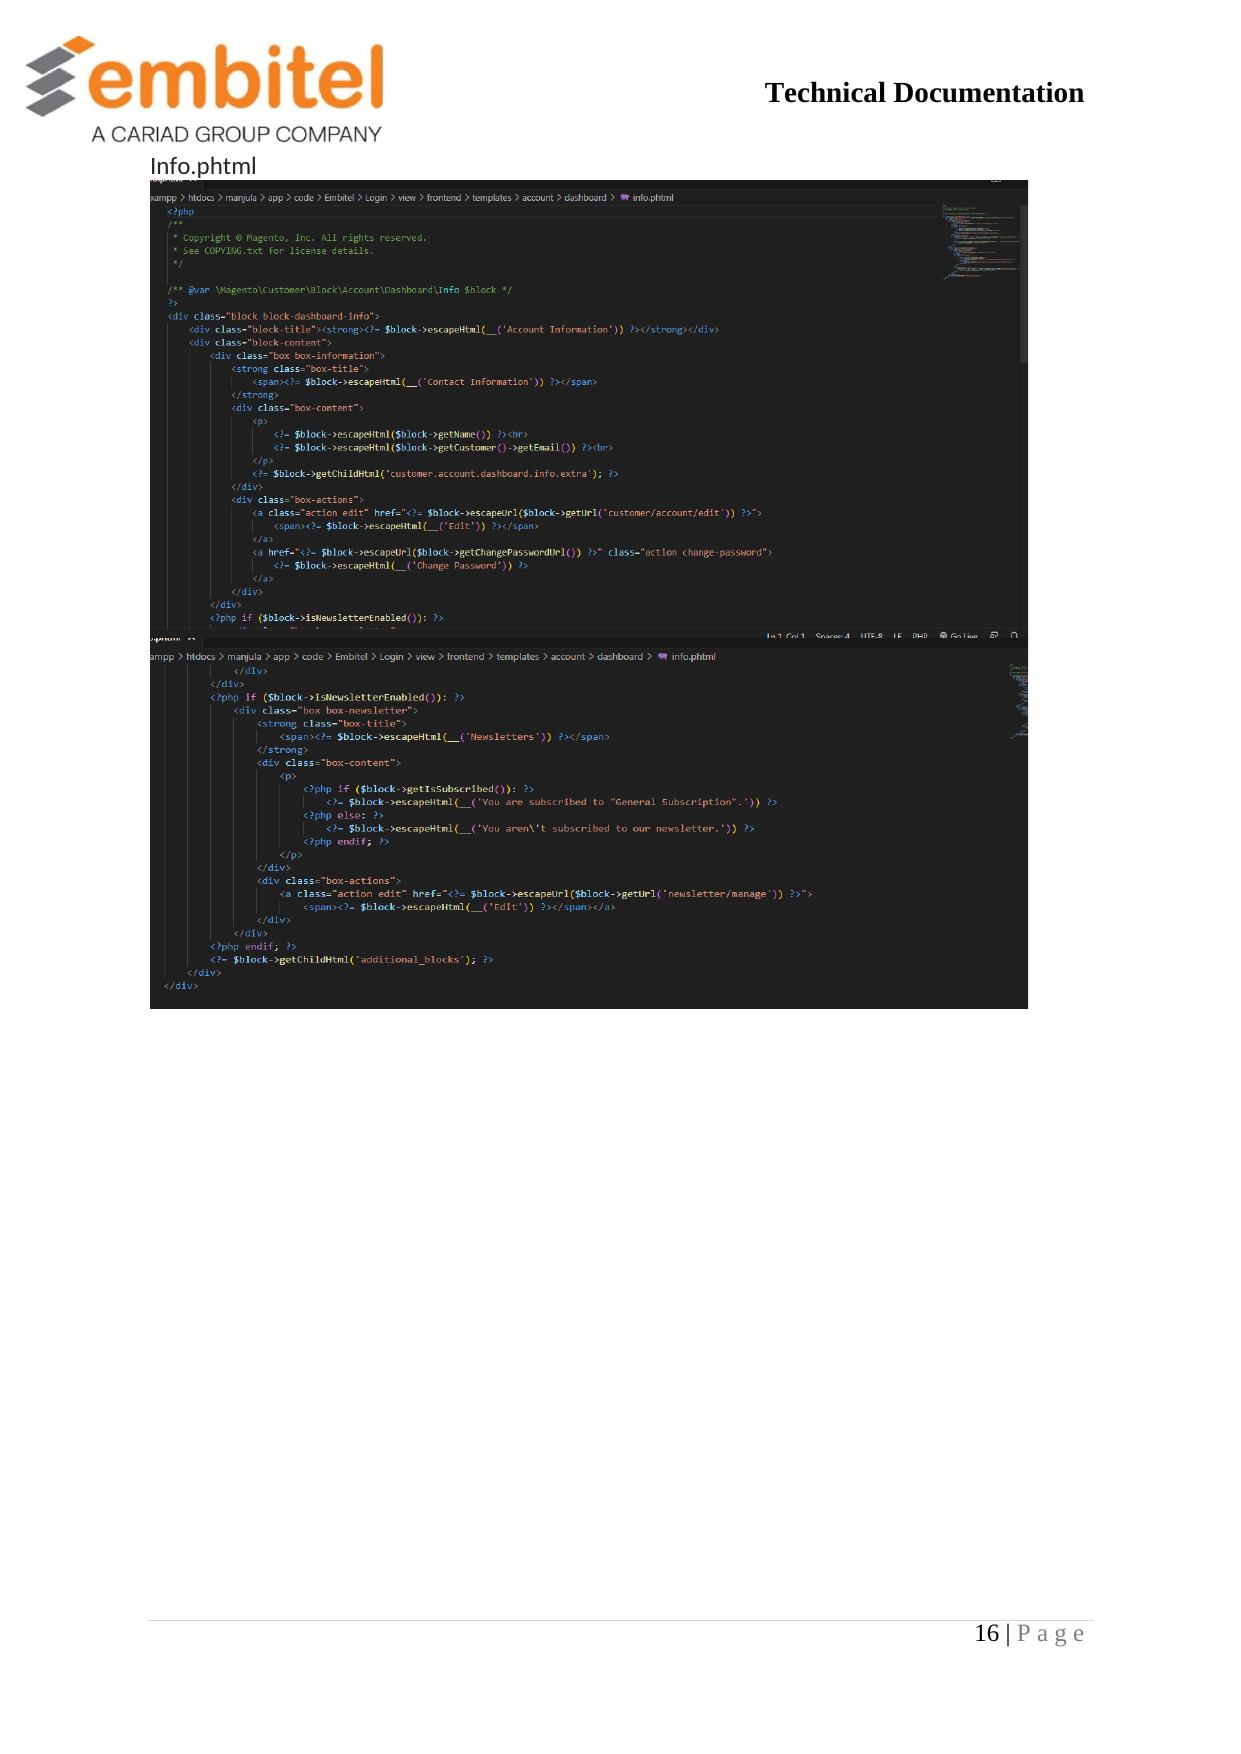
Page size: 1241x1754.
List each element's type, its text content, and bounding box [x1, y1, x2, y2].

picture [26, 36, 383, 143]
picture [150, 180, 1029, 1009]
text Info.phtml [150, 150, 1091, 181]
